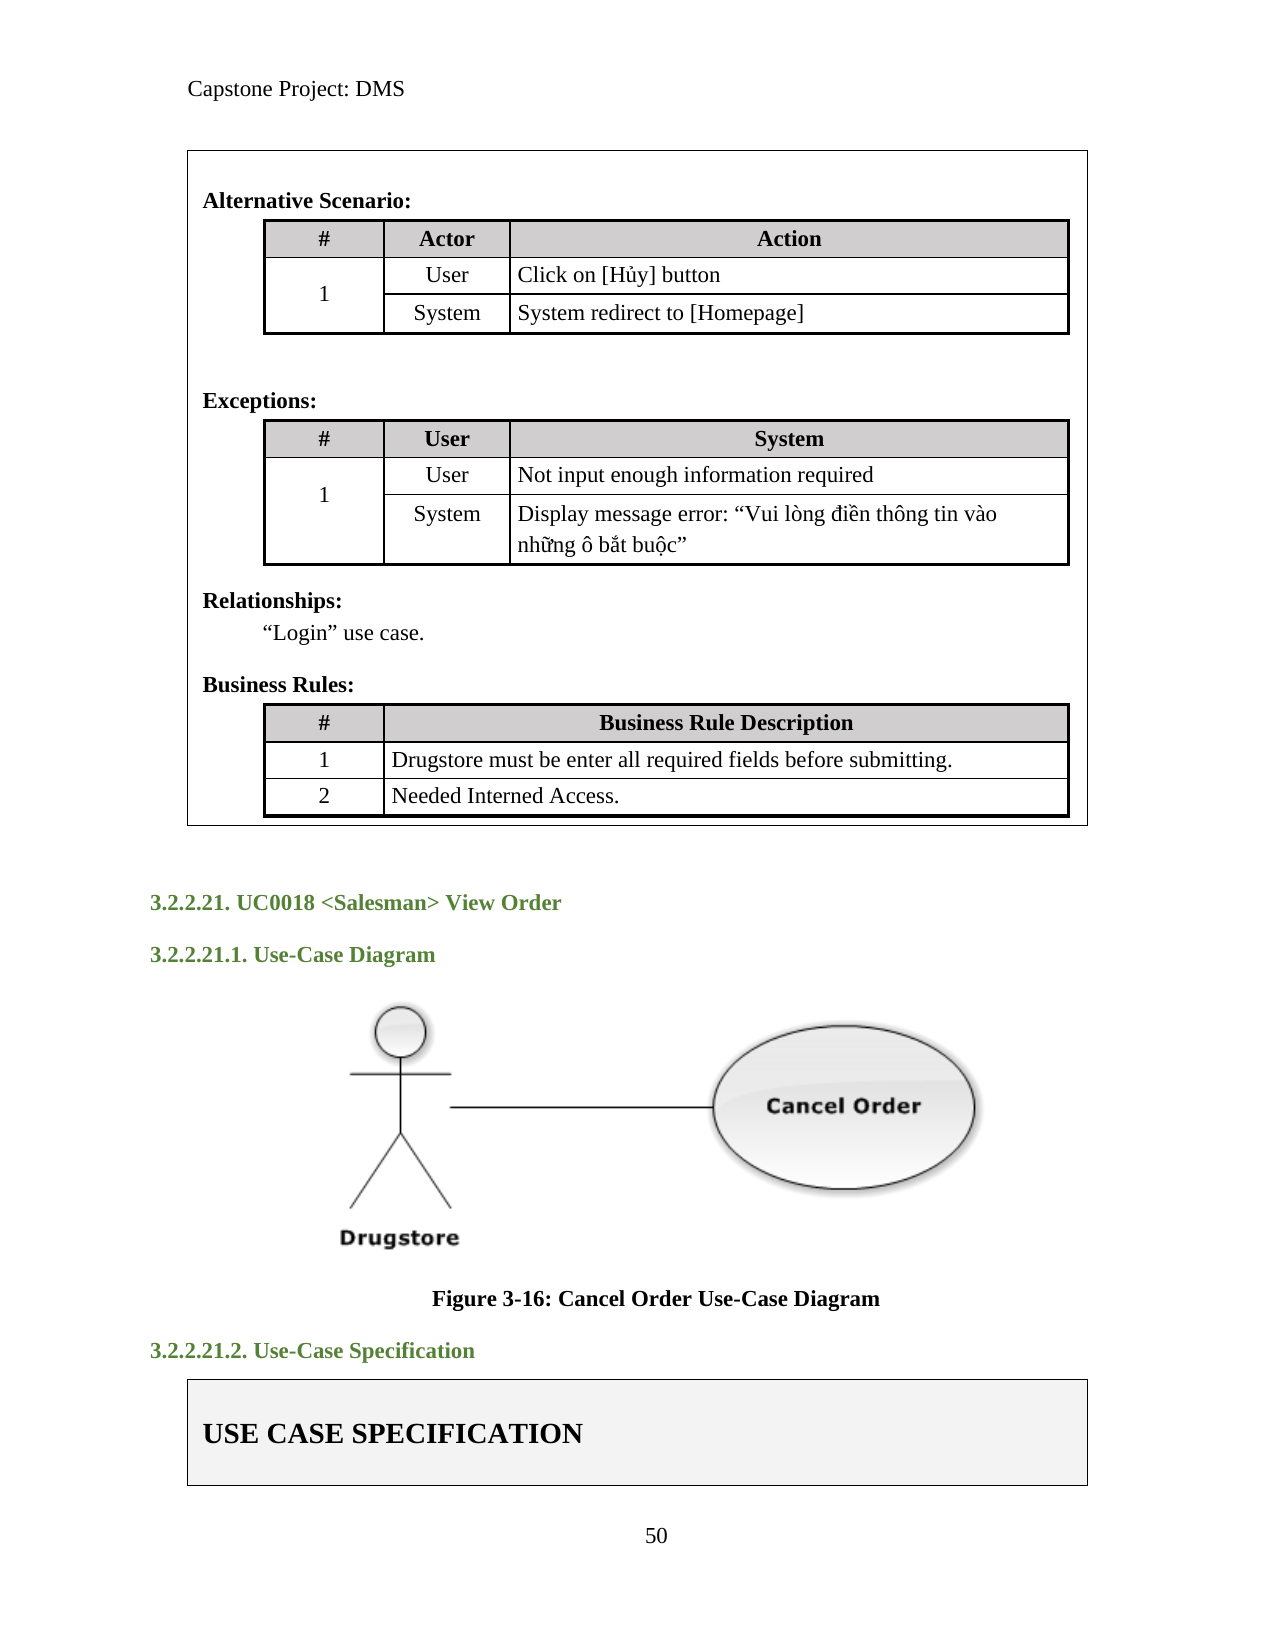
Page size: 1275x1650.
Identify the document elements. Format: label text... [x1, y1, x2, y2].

text Figure 3-16: Cancel Order Use-Case Diagram [187, 1285, 1125, 1311]
subtitle Use-Case Diagram [150, 941, 1125, 968]
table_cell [188, 151, 1087, 825]
subtitle Use-Case Specification [150, 1337, 1125, 1364]
picture [314, 983, 999, 1270]
subtitle UC0018 <Salesman> View Order [150, 889, 1125, 915]
table_header USE CASE SPECIFICATION [188, 1380, 1087, 1485]
